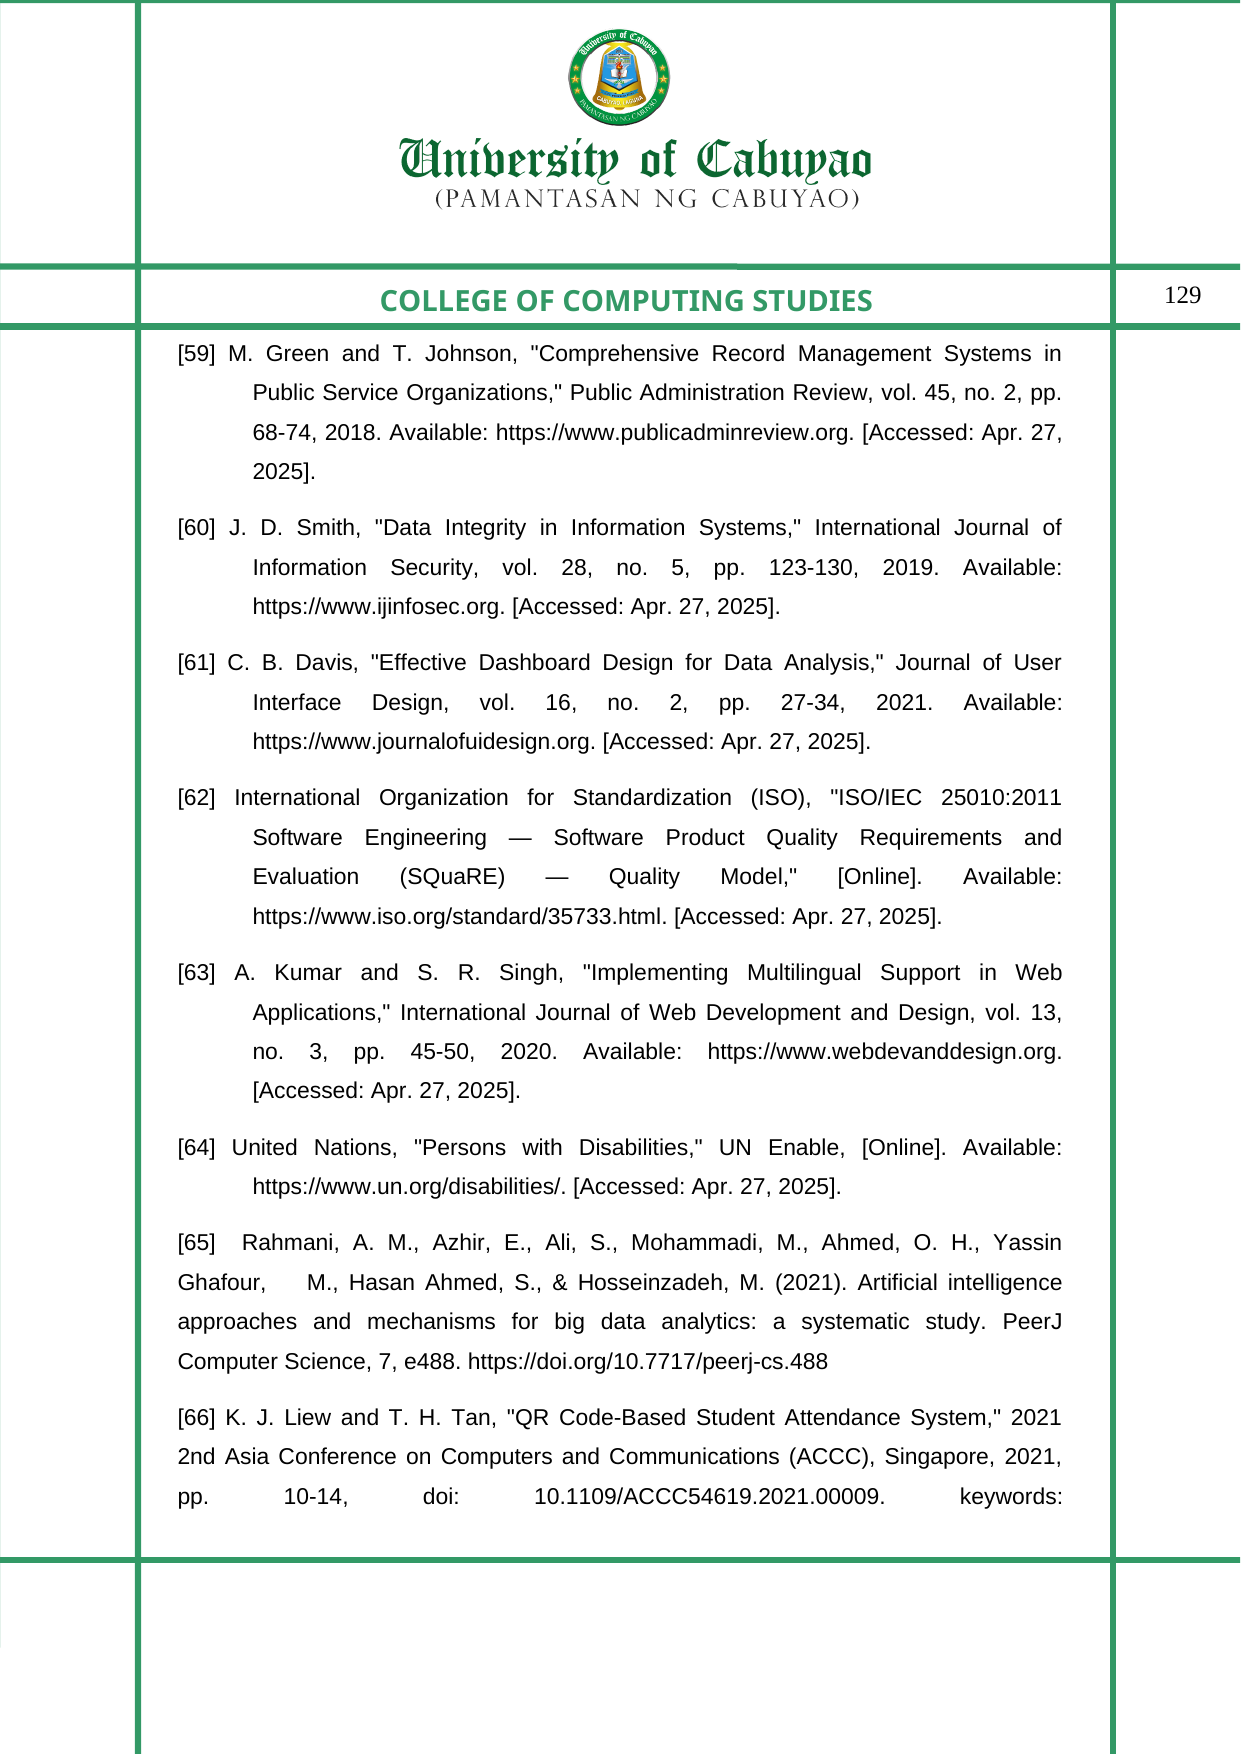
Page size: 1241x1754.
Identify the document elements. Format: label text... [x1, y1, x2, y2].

text [61] C. B. Davis, "Effective Dashboard Design for Data Analysis," Journal of User Interface Design, vol. 16, no. 2, pp. 27-34, 2021. Available: https://www.journalofuidesign.org. [Accessed: Apr. 27, 2025]. [177, 649, 1063, 754]
picture [144, 4, 1110, 263]
text [63] A. Kumar and S. R. Singh, "Implementing Multilingual Support in Web Applications," International Journal of Web Development and Design, vol. 13, no. 3, pp. 45-50, 2020. Available: https://www.webdevanddesign.org. [Accessed: Apr. 27, 2025]. [177, 959, 1063, 1104]
text [59] M. Green and T. Johnson, "Comprehensive Record Management Systems in Public Service Organizations," Public Administration Review, vol. 45, no. 2, pp. 68-74, 2018. Available: https://www.publicadminreview.org. [Accessed: Apr. 27, 2025]. [177, 339, 1063, 484]
picture [1116, 4, 1125, 263]
text [62] International Organization for Standardization (ISO), "ISO/IEC 25010:2011 Software Engineering — Software Product Quality Requirements and Evaluation (SQuaRE) — Quality Model," [Online]. Available: https://www.iso.org/standard/35733.html. [Accessed: Apr. 27, 2025]. [177, 784, 1063, 929]
text [60] J. D. Smith, "Data Integrity in Information Systems," International Journal of Information Security, vol. 28, no. 5, pp. 123-130, 2019. Available: https://www.ijinfosec.org. [Accessed: Apr. 27, 2025]. [177, 514, 1063, 619]
text [64] United Nations, "Persons with Disabilities," UN Enable, [Online]. Available: https://www.un.org/disabilities/. [Accessed: Apr. 27, 2025]. [177, 1133, 1063, 1199]
text [65] Rahmani, A. M., Azhir, E., Ali, S., Mohammadi, M., Ahmed, O. H., Yassin Ghafour, M., Hasan Ahmed, S., & Hosseinzadeh, M. (2021). Artificial intelligence approaches and mechanisms for big data analytics: a systematic study. PeerJ Computer Science, 7, e488. https://doi.org/10.7717/peerj-cs.488 [177, 1229, 1063, 1374]
